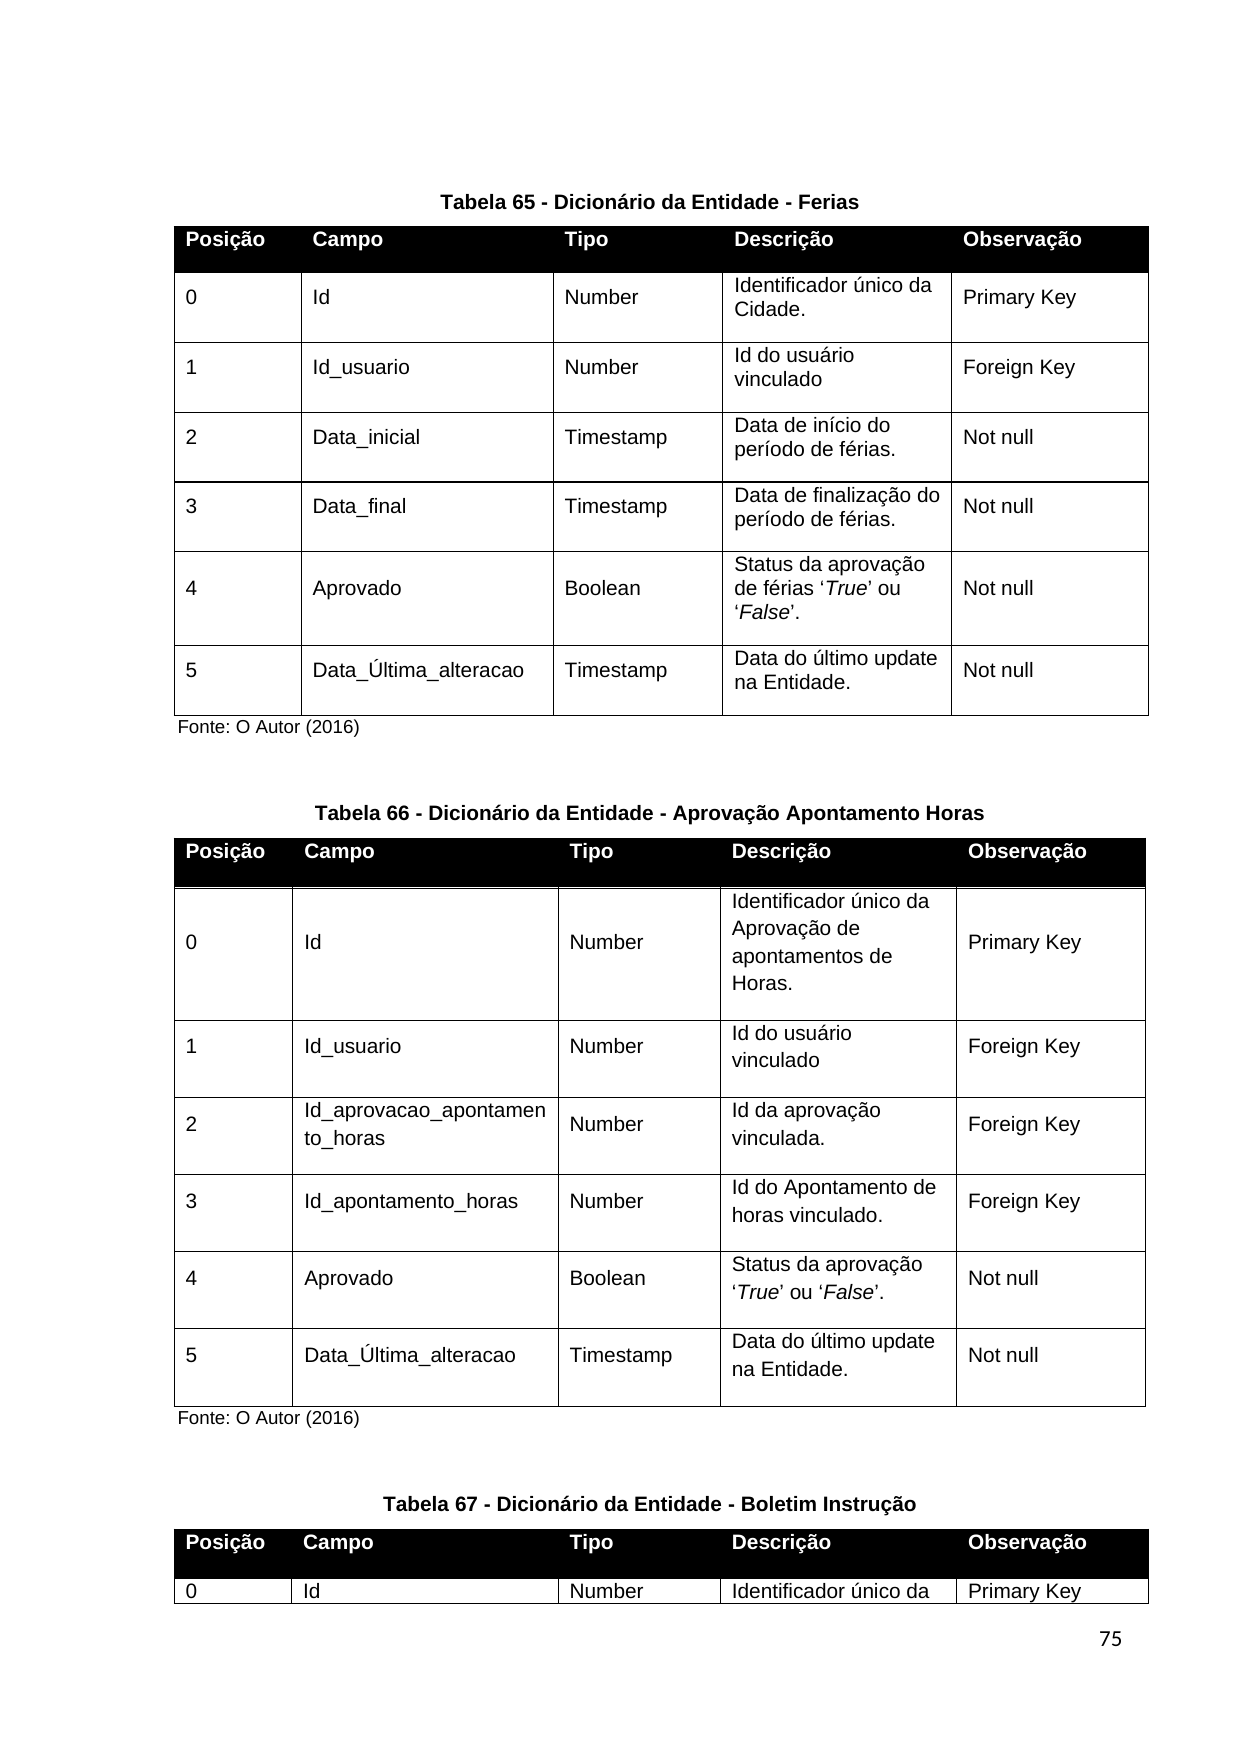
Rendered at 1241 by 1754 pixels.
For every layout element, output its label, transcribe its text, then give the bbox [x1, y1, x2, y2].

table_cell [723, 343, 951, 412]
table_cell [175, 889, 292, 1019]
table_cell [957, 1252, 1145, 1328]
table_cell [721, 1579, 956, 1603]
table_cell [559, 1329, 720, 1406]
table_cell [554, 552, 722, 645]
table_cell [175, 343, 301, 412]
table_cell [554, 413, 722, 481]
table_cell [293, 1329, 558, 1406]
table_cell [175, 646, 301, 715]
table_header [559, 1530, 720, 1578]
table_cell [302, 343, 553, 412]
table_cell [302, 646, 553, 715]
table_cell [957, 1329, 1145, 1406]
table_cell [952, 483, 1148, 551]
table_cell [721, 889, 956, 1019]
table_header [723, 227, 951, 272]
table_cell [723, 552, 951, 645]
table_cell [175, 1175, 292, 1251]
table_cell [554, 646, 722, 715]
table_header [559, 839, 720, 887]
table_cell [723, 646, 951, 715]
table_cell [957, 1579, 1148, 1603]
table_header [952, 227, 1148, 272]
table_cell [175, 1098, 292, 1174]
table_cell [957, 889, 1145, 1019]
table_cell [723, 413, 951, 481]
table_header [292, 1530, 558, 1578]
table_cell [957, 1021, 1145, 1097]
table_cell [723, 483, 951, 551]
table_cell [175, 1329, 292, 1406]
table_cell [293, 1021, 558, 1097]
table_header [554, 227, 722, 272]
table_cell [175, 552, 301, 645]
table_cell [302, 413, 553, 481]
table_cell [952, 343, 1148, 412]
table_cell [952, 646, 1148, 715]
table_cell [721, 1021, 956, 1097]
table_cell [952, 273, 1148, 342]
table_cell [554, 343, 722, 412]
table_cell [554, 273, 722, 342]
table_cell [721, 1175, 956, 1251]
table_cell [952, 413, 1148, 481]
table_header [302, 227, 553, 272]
text Tabela 66 - Dicionário da Entidade - Aprovação Apontamento Horas [177, 801, 1122, 825]
text Tabela 67 - Dicionário da Entidade - Boletim Instrução [177, 1492, 1122, 1516]
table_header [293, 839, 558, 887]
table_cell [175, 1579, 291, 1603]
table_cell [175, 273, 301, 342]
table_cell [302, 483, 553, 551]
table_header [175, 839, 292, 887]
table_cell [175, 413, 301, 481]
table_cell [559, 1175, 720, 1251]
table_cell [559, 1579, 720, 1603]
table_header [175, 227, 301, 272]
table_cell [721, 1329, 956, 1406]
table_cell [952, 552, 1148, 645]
text Fonte: O Autor (2016) [177, 1407, 1157, 1428]
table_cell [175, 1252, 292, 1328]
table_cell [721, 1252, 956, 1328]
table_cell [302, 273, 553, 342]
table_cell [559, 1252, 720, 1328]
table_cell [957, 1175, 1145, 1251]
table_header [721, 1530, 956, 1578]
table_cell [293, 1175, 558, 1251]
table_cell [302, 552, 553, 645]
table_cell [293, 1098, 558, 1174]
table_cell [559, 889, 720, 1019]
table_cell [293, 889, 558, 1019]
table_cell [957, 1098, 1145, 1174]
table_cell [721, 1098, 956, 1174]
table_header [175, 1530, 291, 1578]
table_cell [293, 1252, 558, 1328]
text Tabela 65 - Dicionário da Entidade - Ferias [177, 190, 1122, 214]
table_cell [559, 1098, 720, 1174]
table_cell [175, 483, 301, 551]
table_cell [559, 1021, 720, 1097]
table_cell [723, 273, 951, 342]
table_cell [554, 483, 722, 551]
text Fonte: O Autor (2016) [177, 716, 1157, 737]
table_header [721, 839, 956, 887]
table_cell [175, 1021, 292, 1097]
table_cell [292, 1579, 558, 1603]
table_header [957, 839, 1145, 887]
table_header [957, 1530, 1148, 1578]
